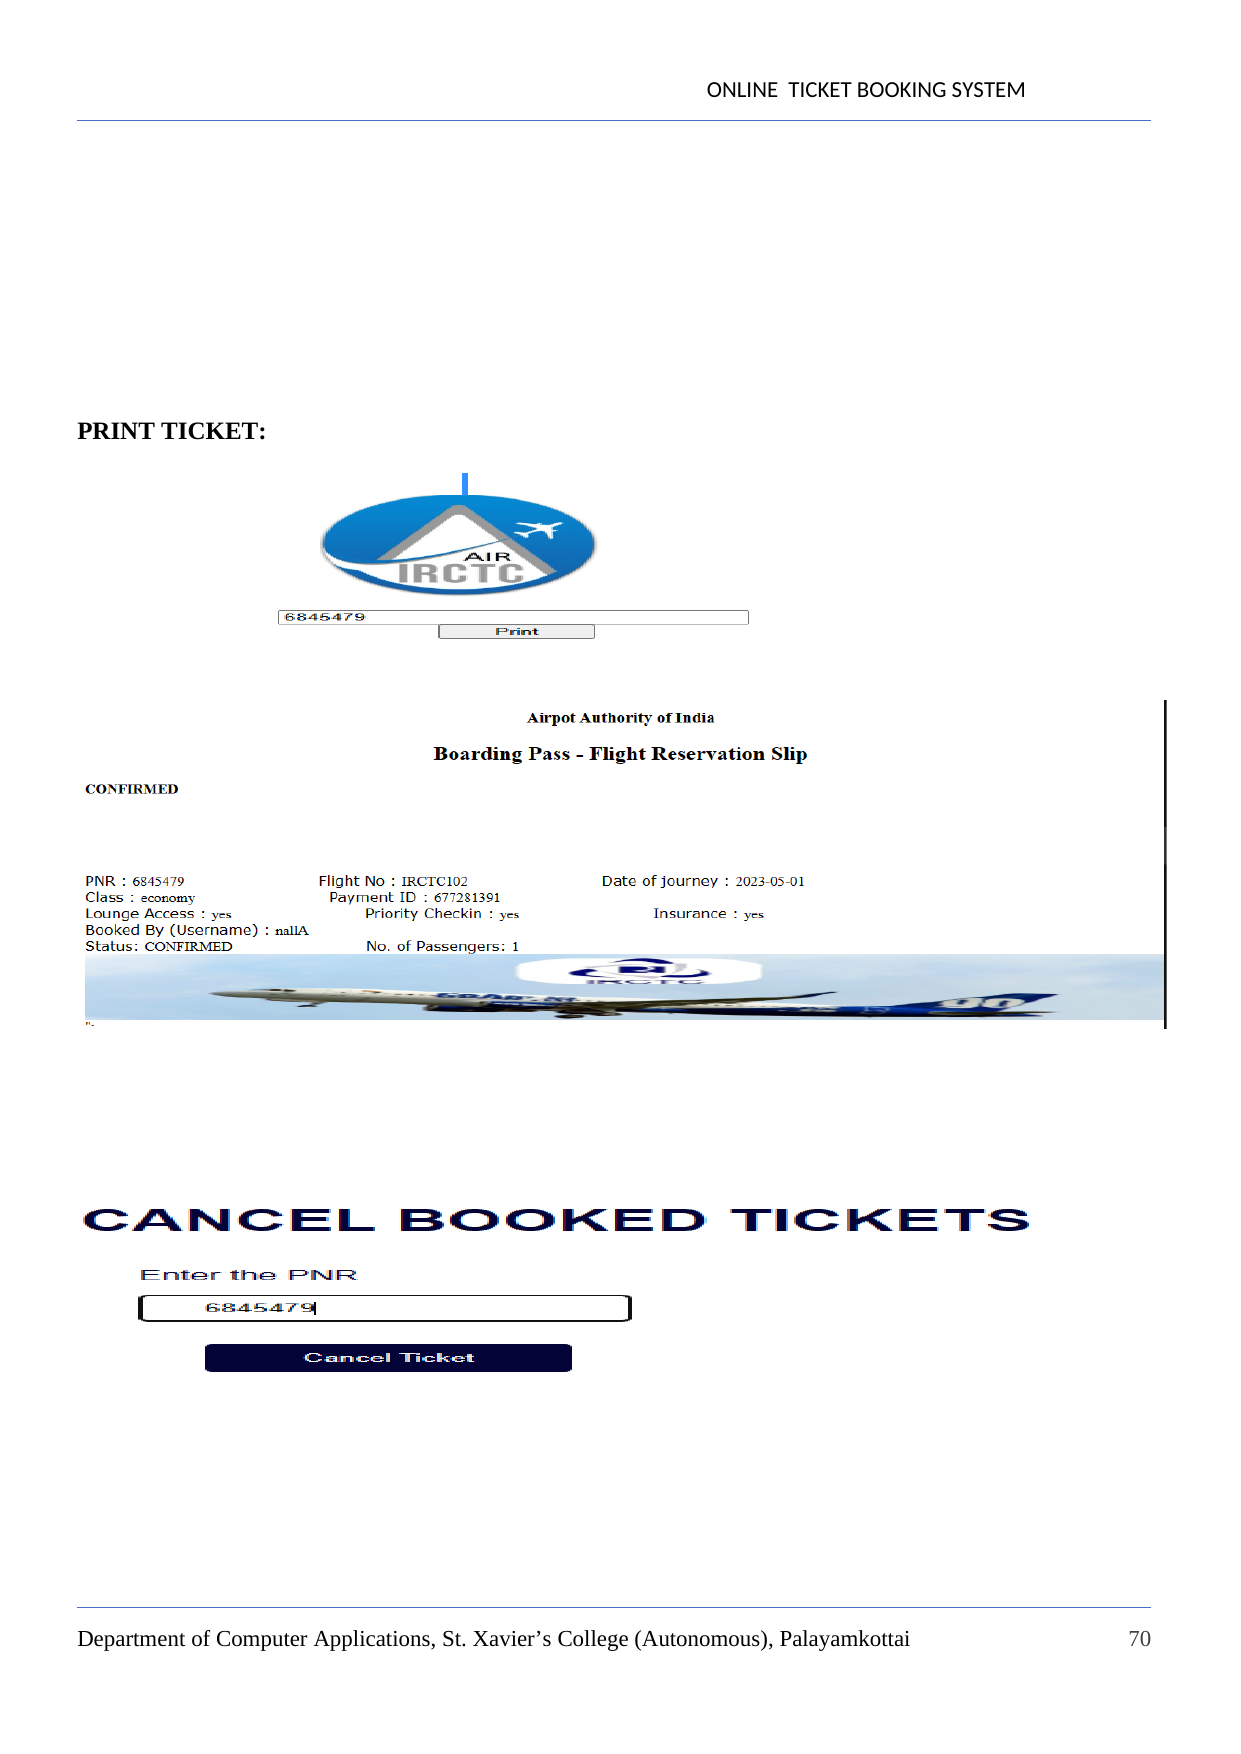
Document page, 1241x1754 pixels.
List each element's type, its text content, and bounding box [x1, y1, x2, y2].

picture [77, 473, 885, 644]
text PRINT TICKET: [77, 416, 1151, 445]
picture [77, 1201, 1053, 1390]
picture [77, 700, 1167, 1029]
